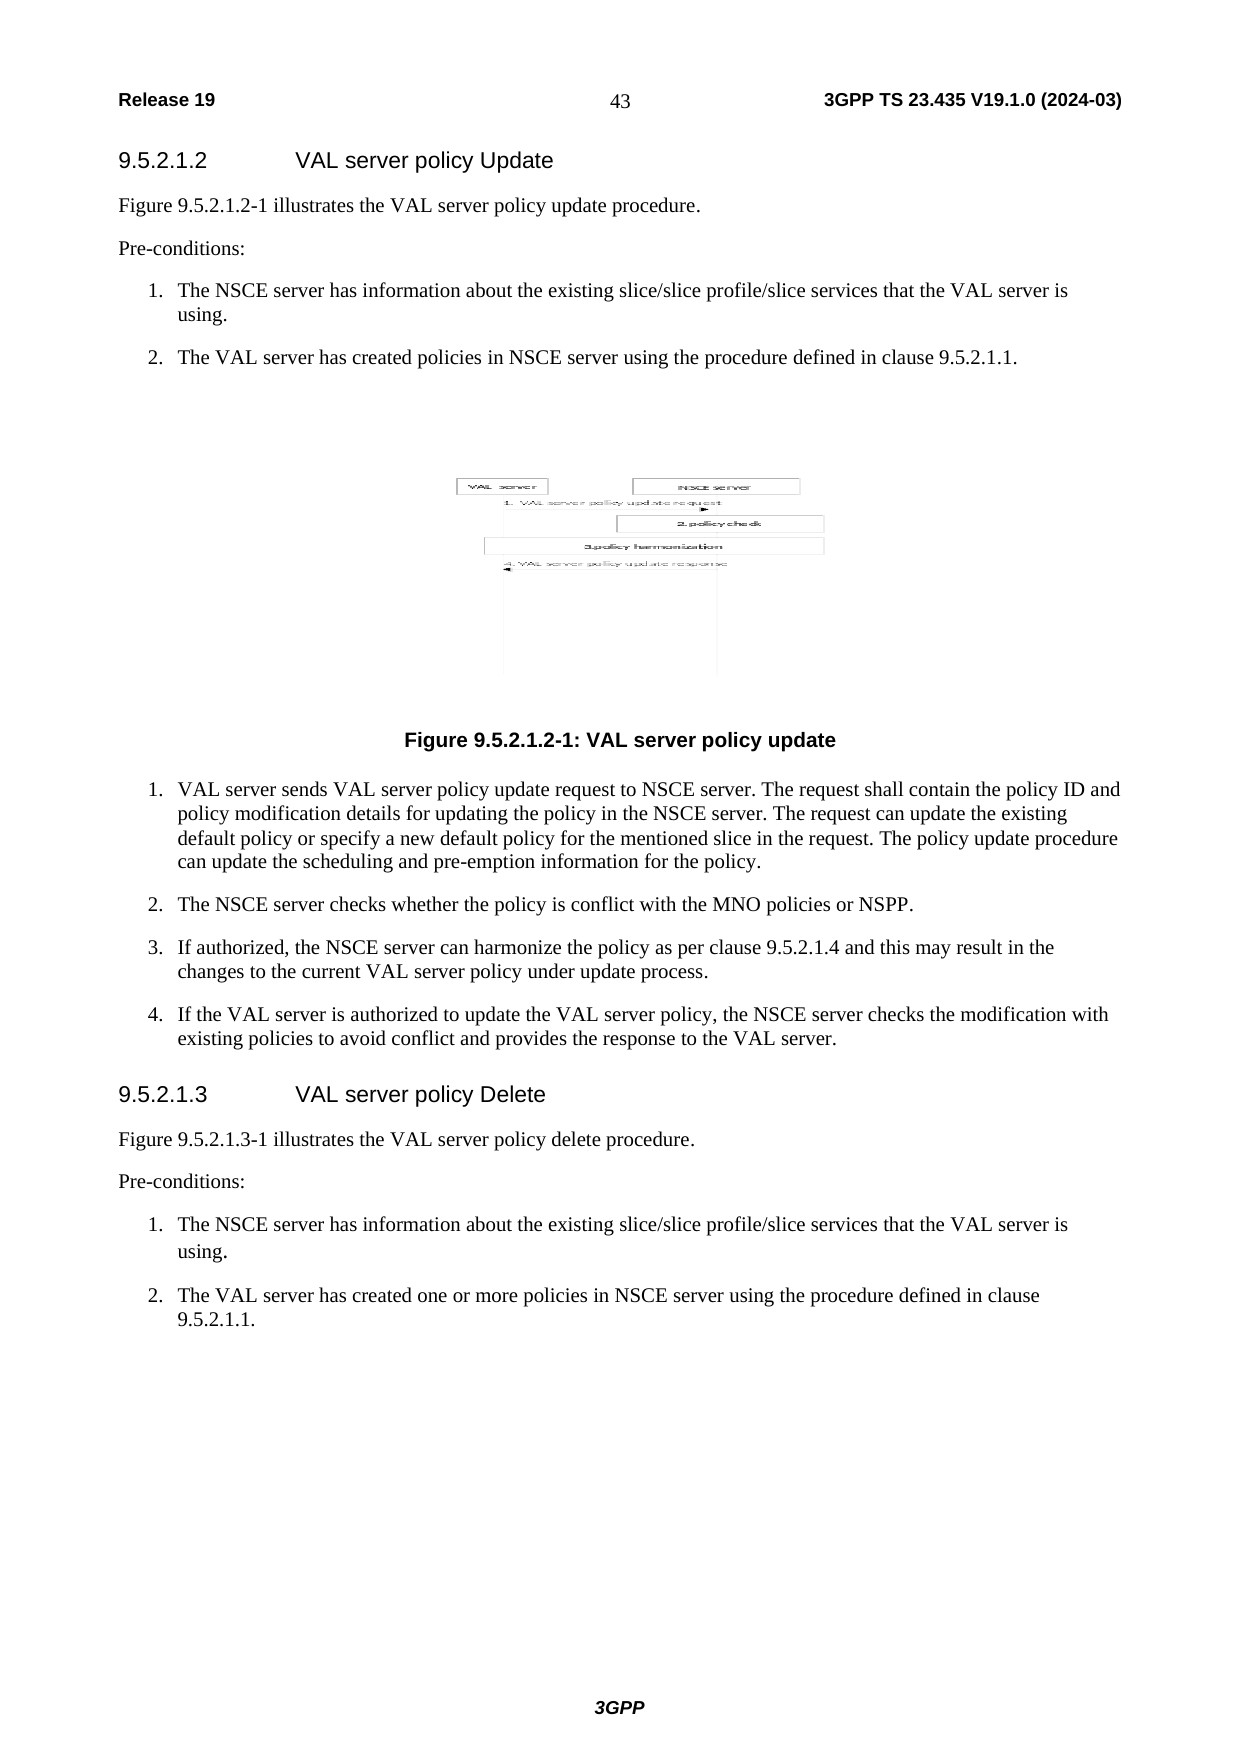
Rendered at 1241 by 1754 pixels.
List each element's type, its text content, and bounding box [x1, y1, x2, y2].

text 2. The VAL server has created one or more policies in NSCE server using the procedure defined in clause 9.5.2.1.1. [148, 1283, 1122, 1331]
subtitle 9.5.2.1.3 VAL server policy Delete [118, 1081, 1122, 1108]
subtitle 9.5.2.1.2 VAL server policy Update [118, 147, 1122, 174]
text Figure 9.5.2.1.2-1: VAL server policy update [118, 728, 1122, 752]
text 2. The NSCE server checks whether the policy is conflict with the MNO policies or NSPP. [148, 892, 1122, 916]
text Pre-conditions: [118, 1169, 1122, 1193]
text 1. VAL server sends VAL server policy update request to NSCE server. The request shall contain the policy ID and policy modification details for updating the policy in the NSCE server. The request can update the existing default policy or specify a new default policy for the mentioned slice in the request. The policy update procedure can update the scheduling and pre-emption information for the policy. [148, 777, 1122, 873]
text 2. The VAL server has created policies in NSCE server using the procedure defined in clause 9.5.2.1.1. [148, 345, 1122, 369]
text 4. If the VAL server is authorized to update the VAL server policy, the NSCE server checks the modification with existing policies to avoid conflict and provides the response to the VAL server. [148, 1002, 1122, 1050]
text Pre-conditions: [118, 235, 1122, 259]
text 1. The NSCE server has information about the existing slice/slice profile/slice services that the VAL server is using. [148, 1212, 1122, 1264]
text Figure 9.5.2.1.2-1 illustrates the VAL server policy update procedure. [118, 193, 1122, 217]
text 1. The NSCE server has information about the existing slice/slice profile/slice services that the VAL server is using. [148, 278, 1122, 326]
text Figure 9.5.2.1.3-1 illustrates the VAL server policy delete procedure. [118, 1126, 1122, 1151]
text 3. If authorized, the NSCE server can harmonize the policy as per clause 9.5.2.1.4 and this may result in the changes to the current VAL server policy under update process. [148, 935, 1122, 983]
